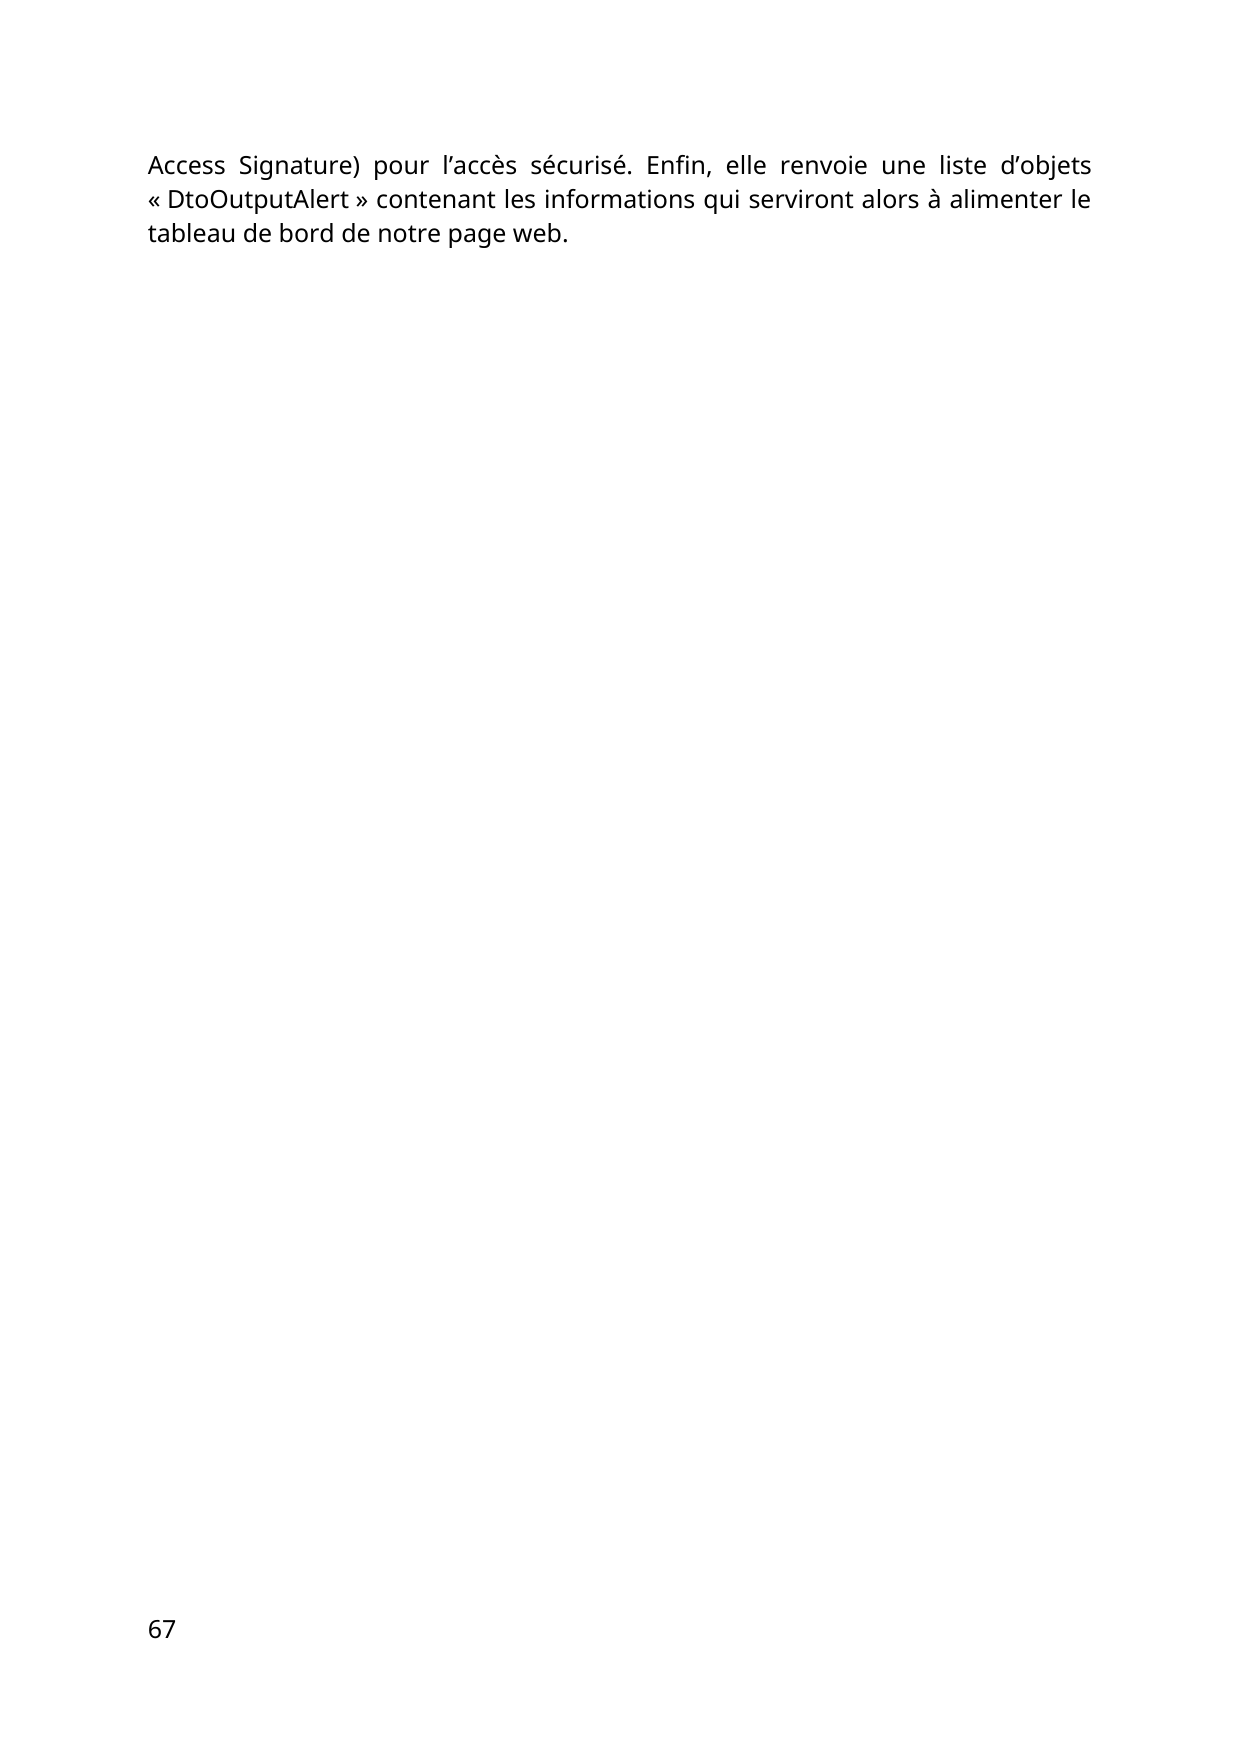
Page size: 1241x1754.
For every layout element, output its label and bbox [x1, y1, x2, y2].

text [148, 148, 1093, 250]
